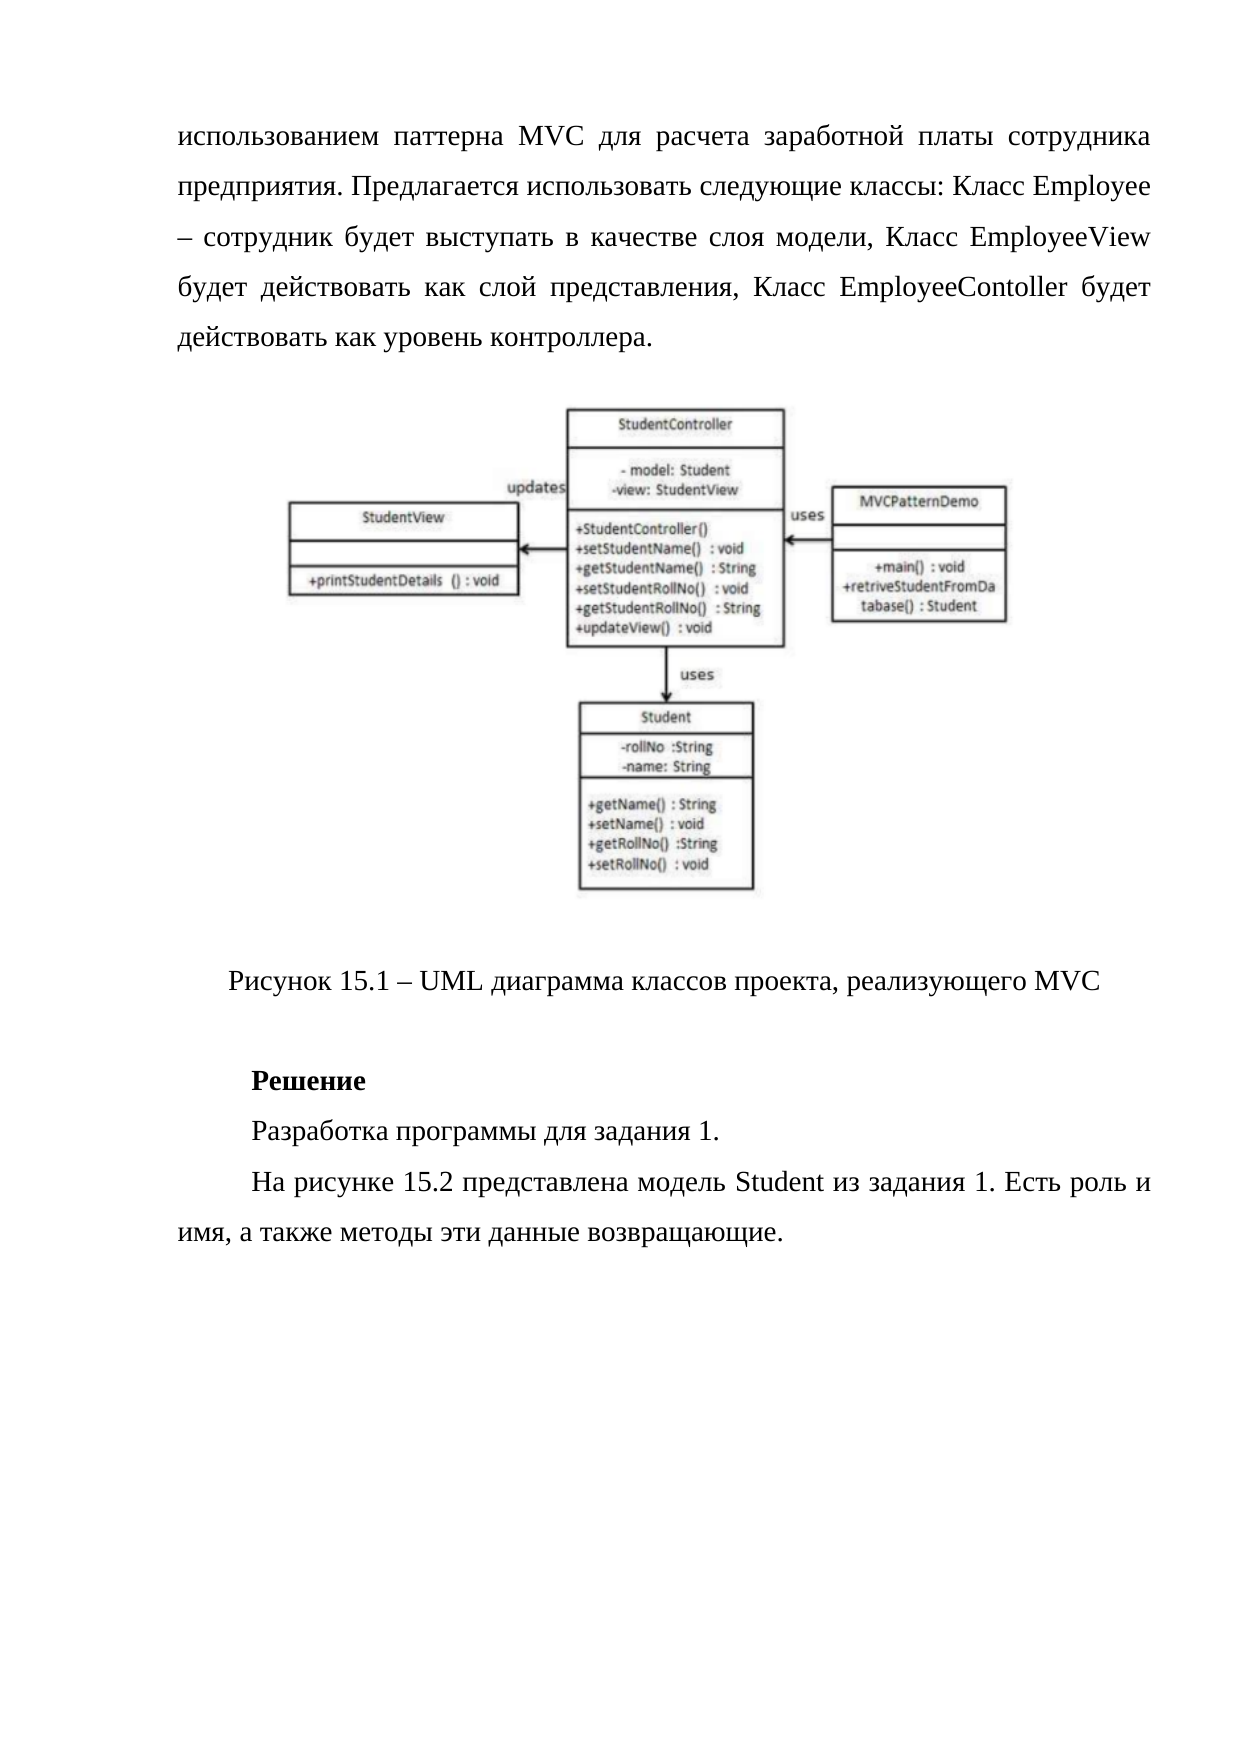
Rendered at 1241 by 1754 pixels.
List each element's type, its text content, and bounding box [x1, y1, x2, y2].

text Разработка программы для задания 1. [177, 1113, 1152, 1147]
text На рисунке 15.2 представлена модель Student из задания 1. Есть роль и имя, а также методы эти данные возвращающие. [177, 1164, 1152, 1248]
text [177, 118, 1152, 353]
text Решение [177, 1063, 1152, 1097]
text Рисунок 15.1 – UML диаграмма классов проекта, реализующего MVC [177, 963, 1152, 996]
picture [251, 369, 1044, 949]
